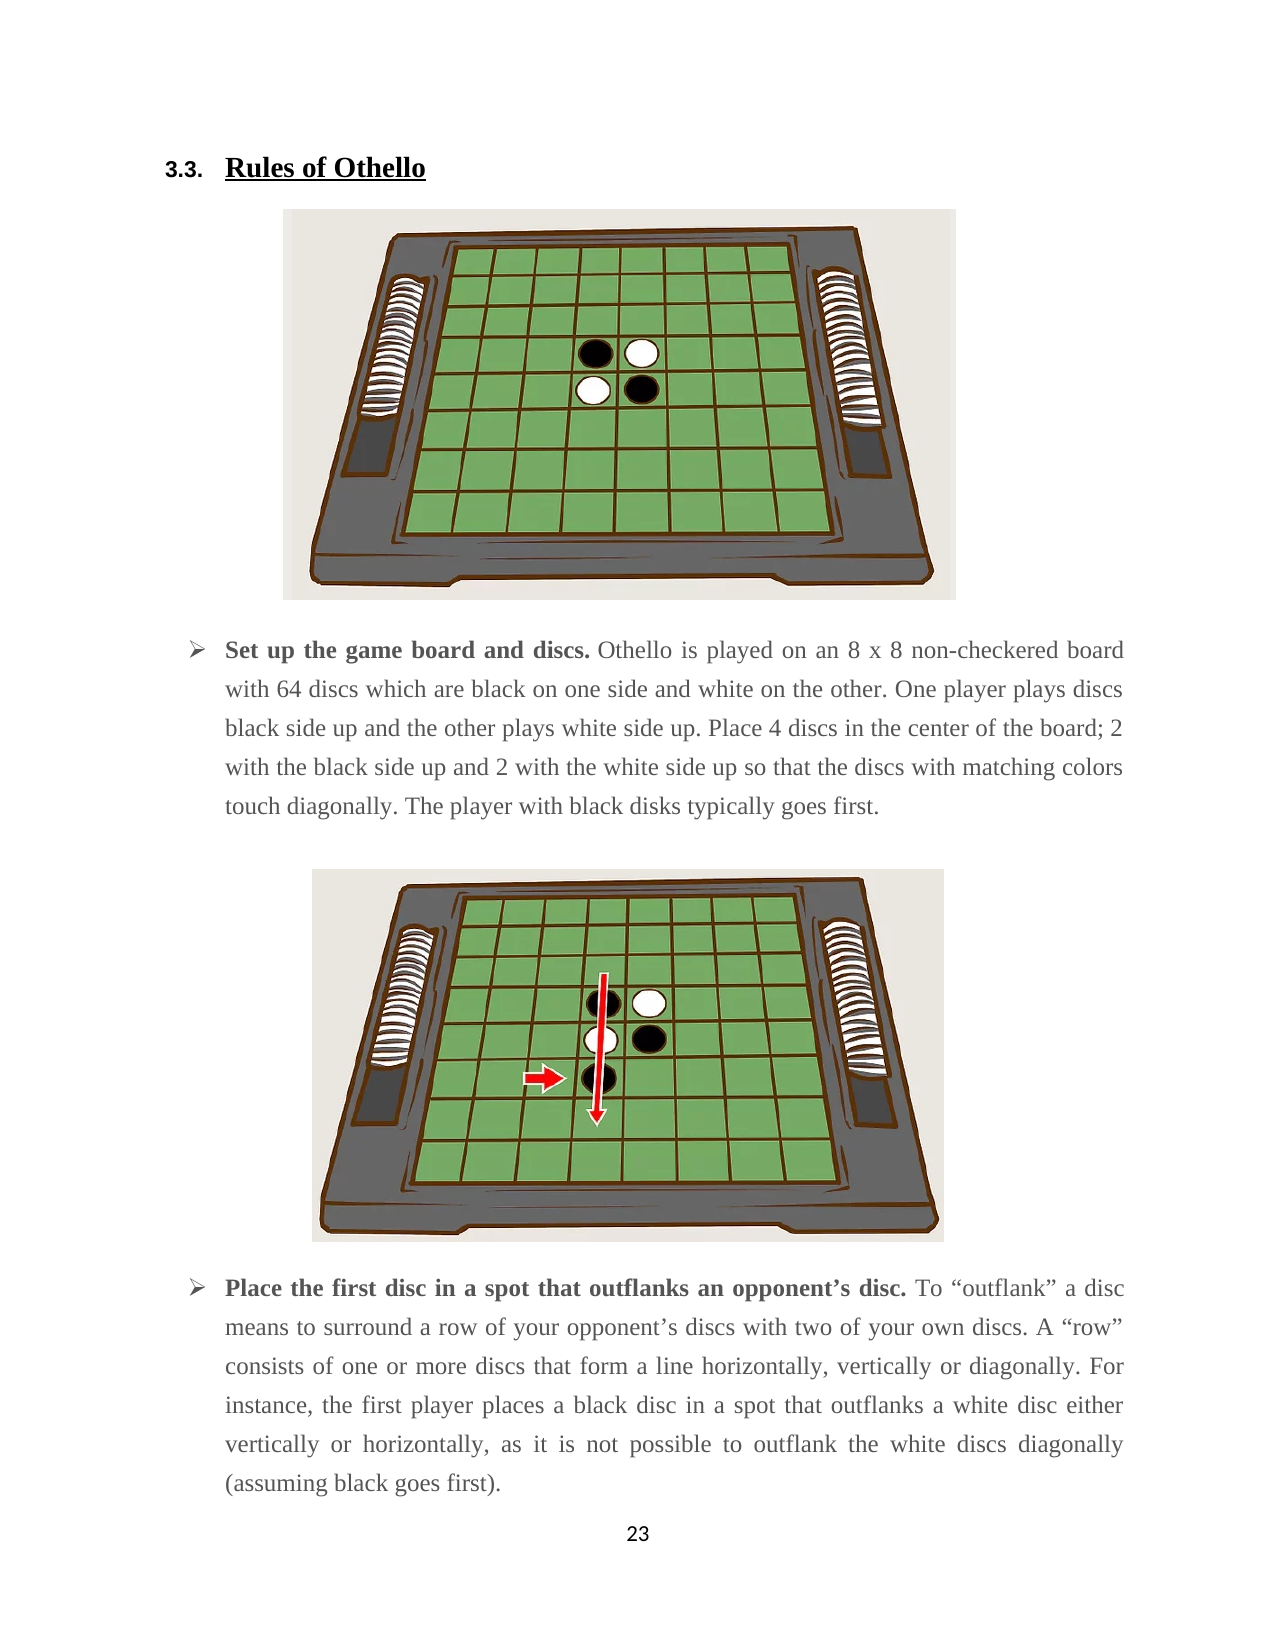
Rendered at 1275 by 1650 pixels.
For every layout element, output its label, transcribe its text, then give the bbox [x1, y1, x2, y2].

list Rules of Othello [165, 150, 1125, 183]
list Set up the game board and discs. Othello is played on an 8 x 8 non-checkered board with 64 discs which are black on one side and white on the other. One player plays discs black side up and the other plays white side up. Place 4 discs in the center of the board; 2 with the black side up and 2 with the white side up so that the discs with matching colors touch diagonally. The player with black disks typically goes first. [187, 625, 1125, 820]
picture [283, 209, 956, 600]
picture [312, 869, 944, 1242]
list Place the first disc in a spot that outflanks an opponent’s disc. To “outflank” a disc means to surround a row of your opponent’s discs with two of your own discs. A “row” consists of one or more discs that form a line horizontally, vertically or diagonally. For instance, the first player places a black disc in a spot that outflanks a white disc either vertically or horizontally, as it is not possible to outflank the white discs diagonally (assuming black goes first). [187, 1262, 1125, 1497]
